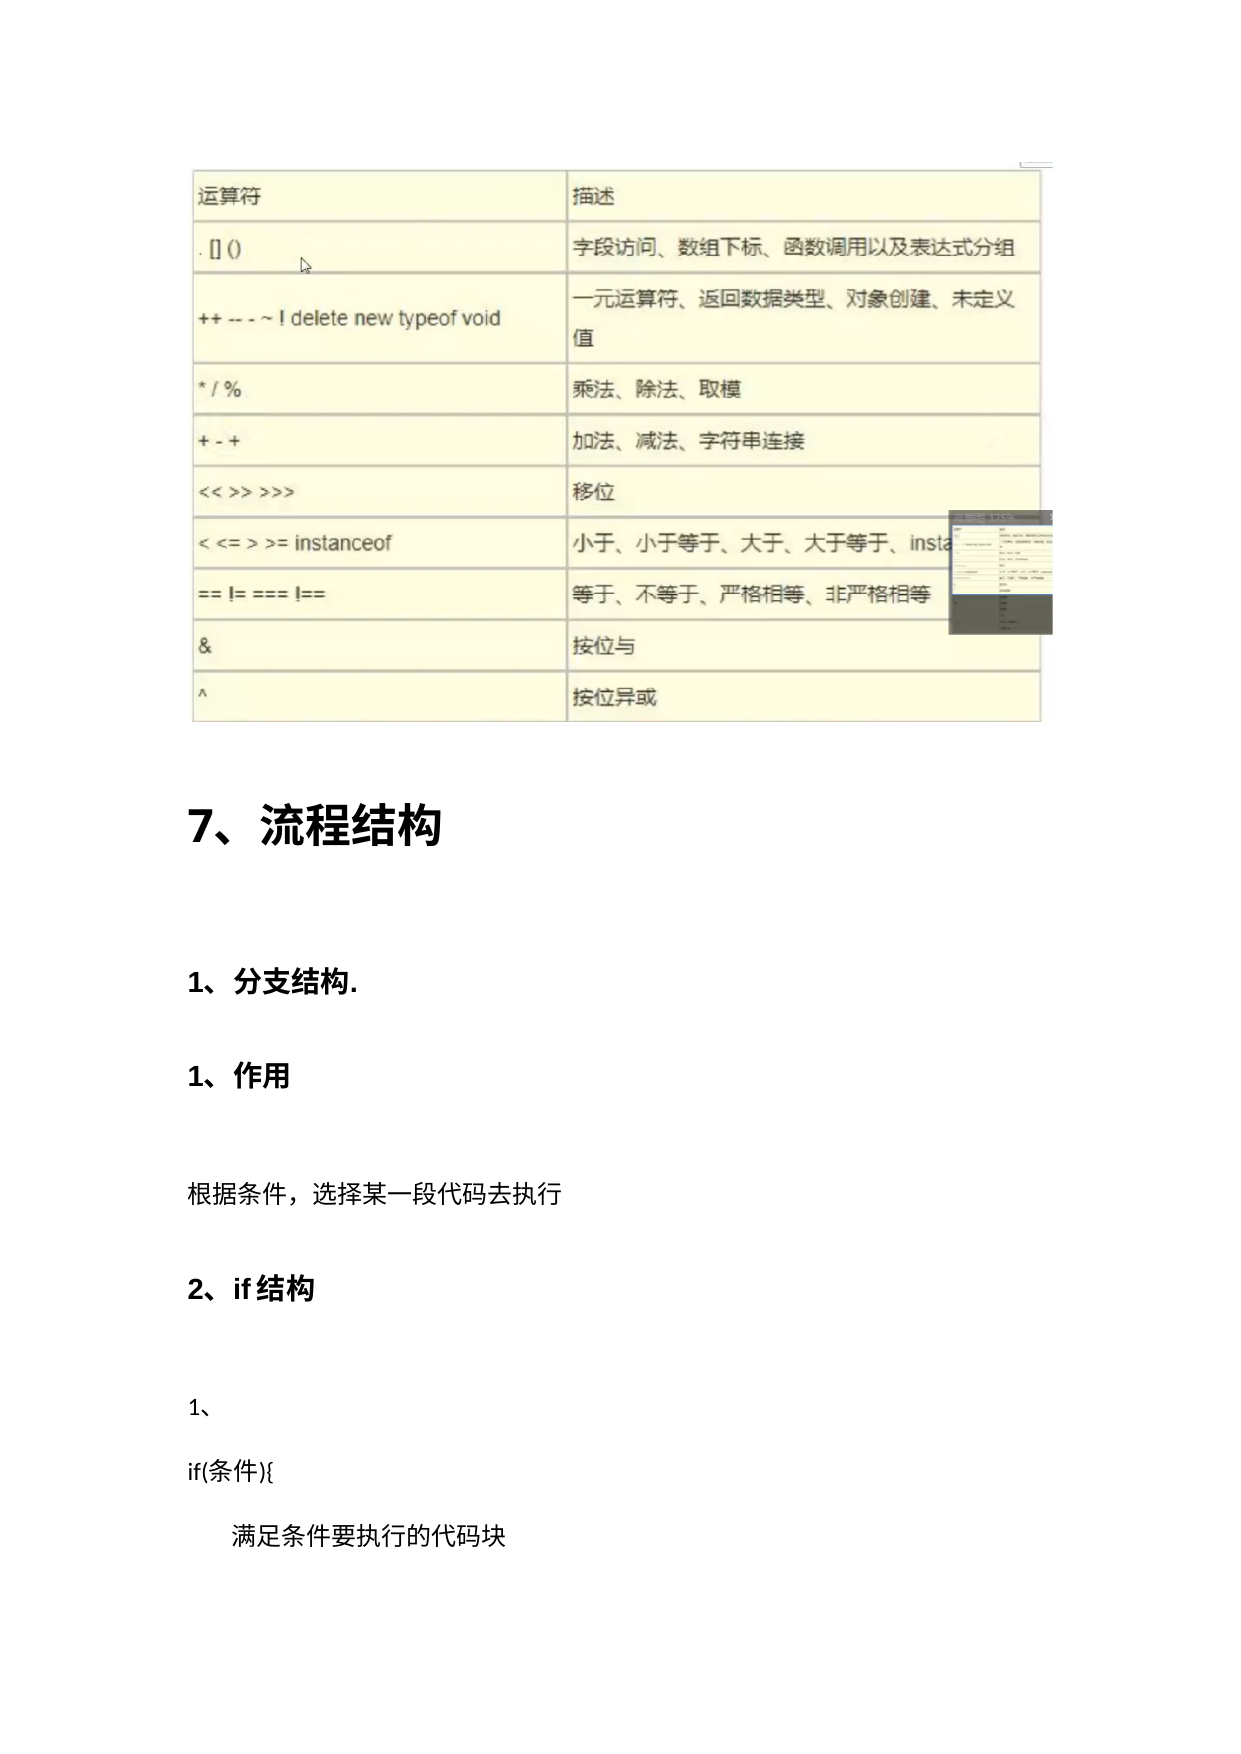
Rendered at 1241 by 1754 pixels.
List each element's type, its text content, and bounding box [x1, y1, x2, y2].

text 1、 [187, 1372, 1053, 1437]
text 满足条件要执行的代码块 [187, 1502, 1053, 1567]
subtitle 2、if结构 [187, 1254, 1053, 1319]
picture [187, 162, 1053, 722]
subtitle 7、流程结构 [187, 774, 1053, 872]
subtitle 1、分支结构. [187, 947, 1053, 1012]
text if(条件){ [187, 1437, 1053, 1502]
subtitle 1、作用 [187, 1041, 1053, 1106]
text 根据条件，选择某一段代码去执行 [187, 1160, 1053, 1225]
